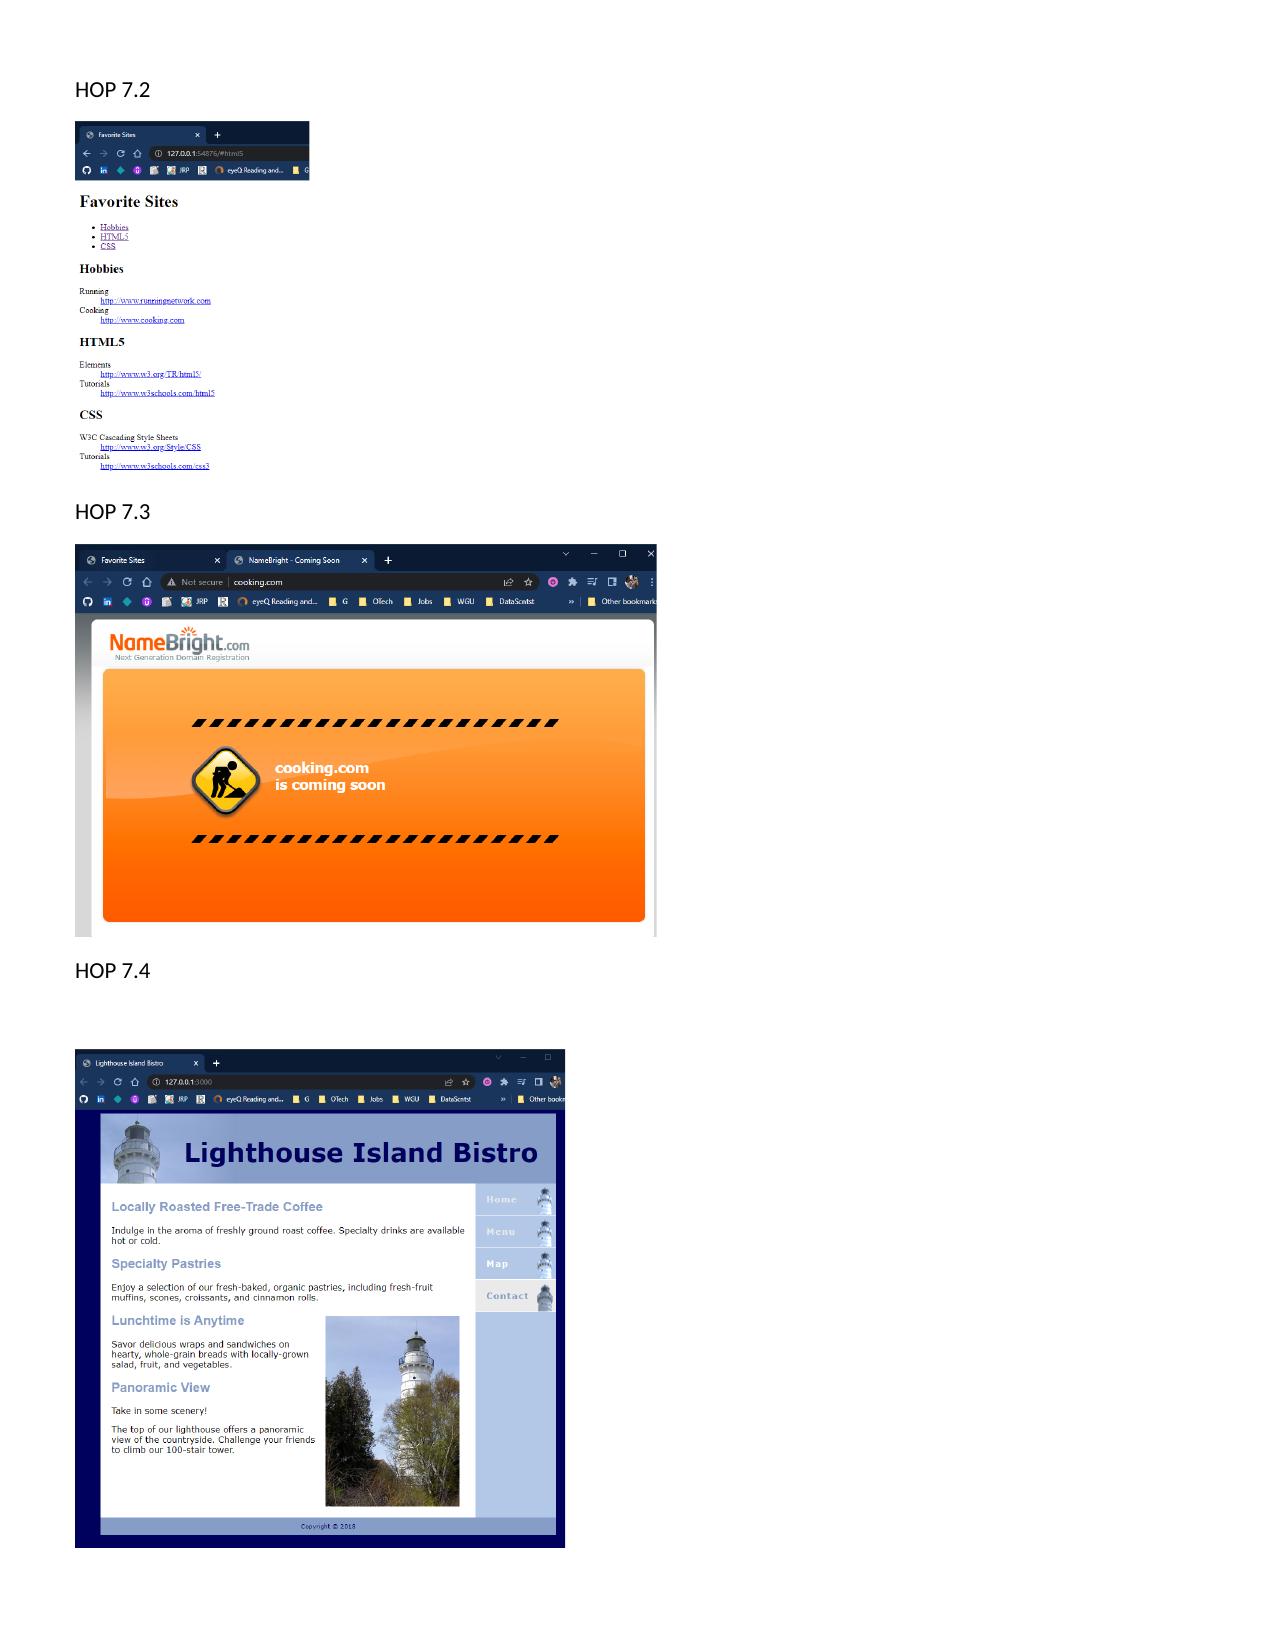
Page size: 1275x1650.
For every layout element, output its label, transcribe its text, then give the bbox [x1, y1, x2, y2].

text HOP 7.3 [75, 497, 1200, 525]
picture [75, 1049, 566, 1548]
picture [75, 544, 657, 937]
text HOP 7.4 [75, 956, 1200, 984]
text HOP 7.2 [75, 75, 1200, 103]
picture [75, 121, 310, 479]
